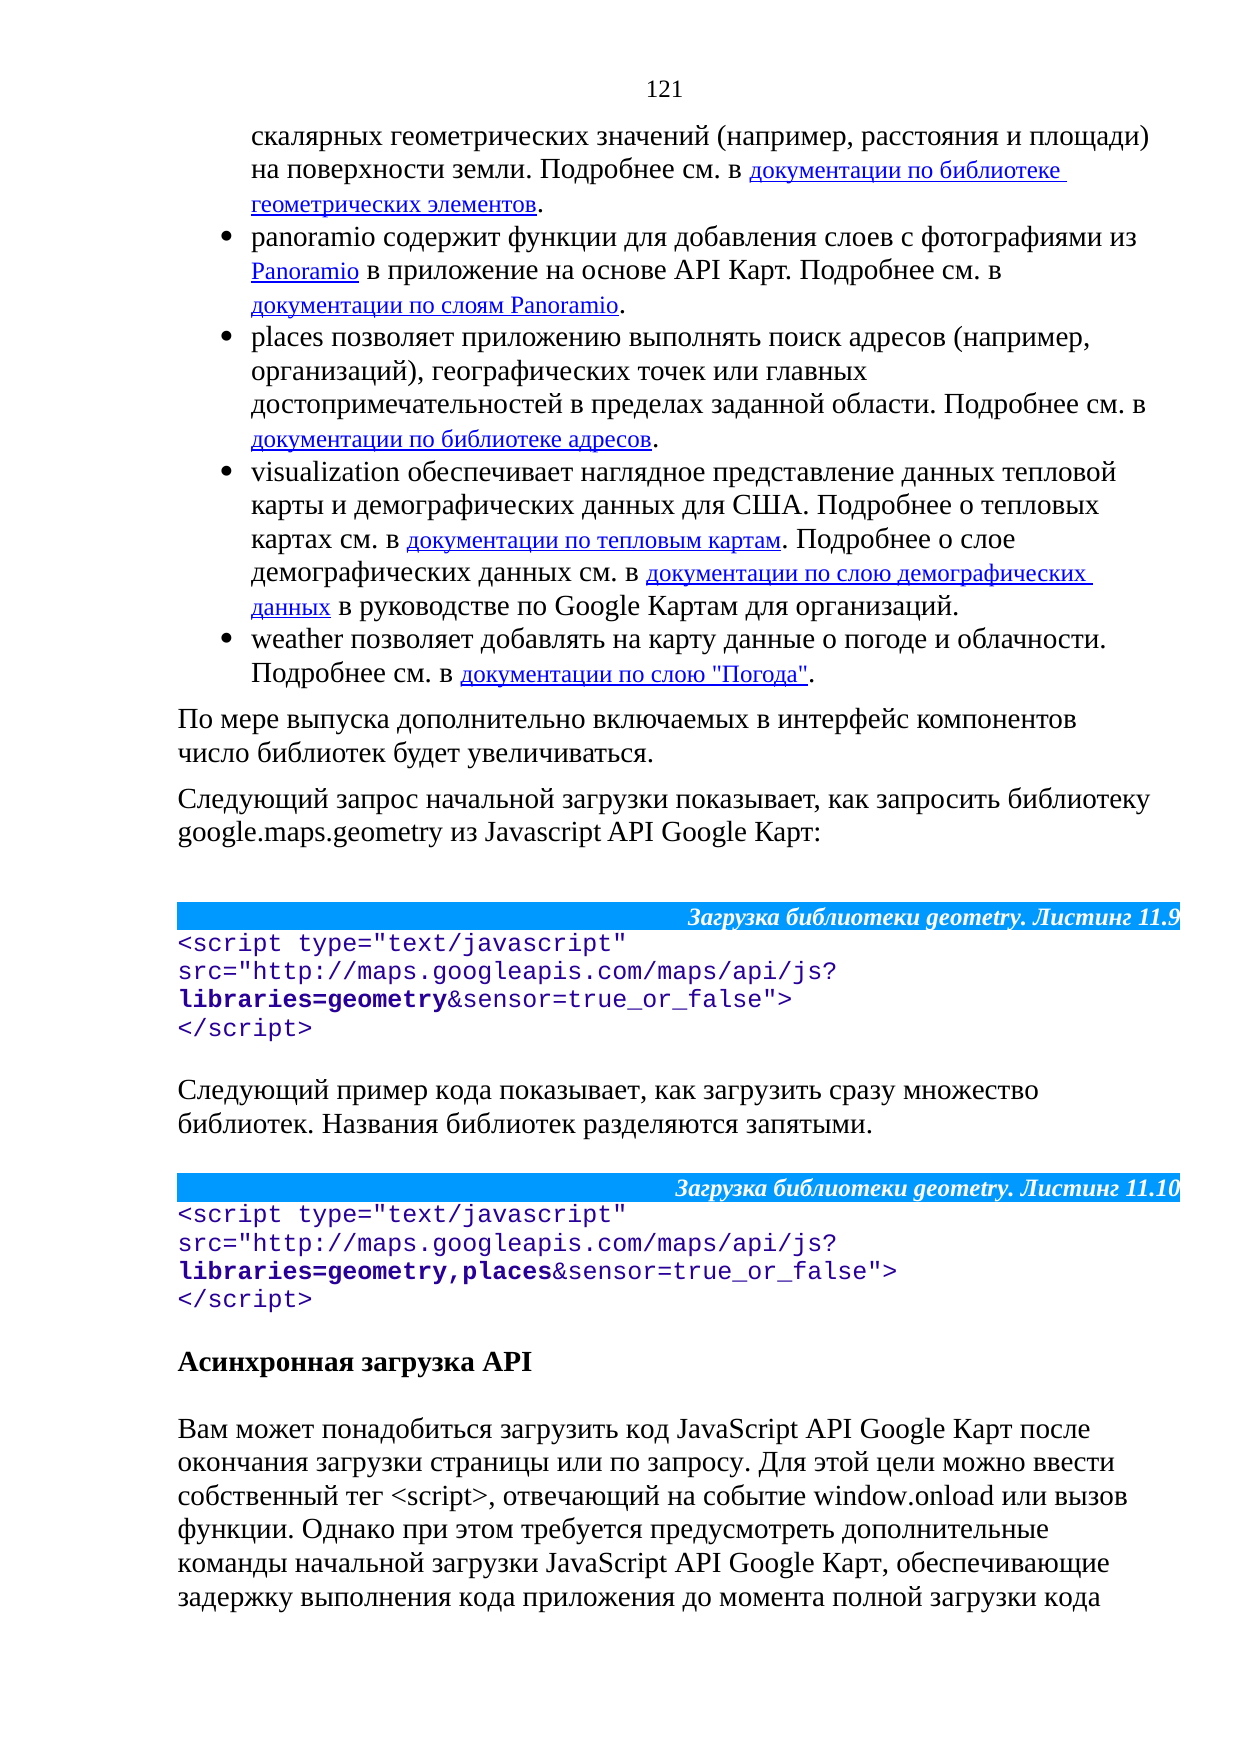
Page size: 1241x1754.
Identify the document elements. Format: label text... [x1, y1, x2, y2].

table_cell <script type="text/javascript" src="http://maps.googleapis.com/maps/api/js?libraries=geometry&sensor=true_or_false"> </script> [177, 930, 1180, 1044]
list panoramio содержит функции для добавления слоев с фотографиями из Panoramio в приложение на основе API Карт. Подробнее см. в документации по слоям Panoramio. [221, 219, 1152, 319]
list places позволяет приложению выполнять поиск адресов (например, организаций), географических точек или главных достопримечательностей в пределах заданной области. Подробнее см. в документации по библиотеке адресов. [221, 319, 1152, 454]
text Асинхронная загрузка API [177, 1344, 1152, 1377]
table_cell <script type="text/javascript" src="http://maps.googleapis.com/maps/api/js?libraries=geometry,places&sensor=true_or_false"> </script> [177, 1202, 1180, 1315]
list weather позволяет добавлять на карту данные о погоде и облачности. Подробнее см. в документации по слою "Погода". [221, 622, 1152, 689]
list visualization обеспечивает наглядное представление данных тепловой карты и демографических данных для США. Подробнее о тепловых картах см. в документации по тепловым картам. Подробнее о слое демографических данных см. в документации по слою демографических данных в руководстве по Google Картам для организаций. [221, 454, 1152, 622]
text Следующий пример кода показывает, как загрузить сразу множество библиотек. Названия библиотек разделяются запятыми. [177, 1072, 1152, 1139]
text Следующий запрос начальной загрузки показывает, как запросить библиотеку google.maps.geometry из Javascript API Google Карт: [177, 781, 1152, 848]
table_header Загрузка библиотеки geometry. Листинг 11.9 [177, 902, 1180, 930]
table_header Загрузка библиотеки geometry. Листинг 11.10 [177, 1173, 1180, 1202]
text По мере выпуска дополнительно включаемых в интерфейс компонентов число библиотек будет увеличиваться. [177, 701, 1152, 768]
